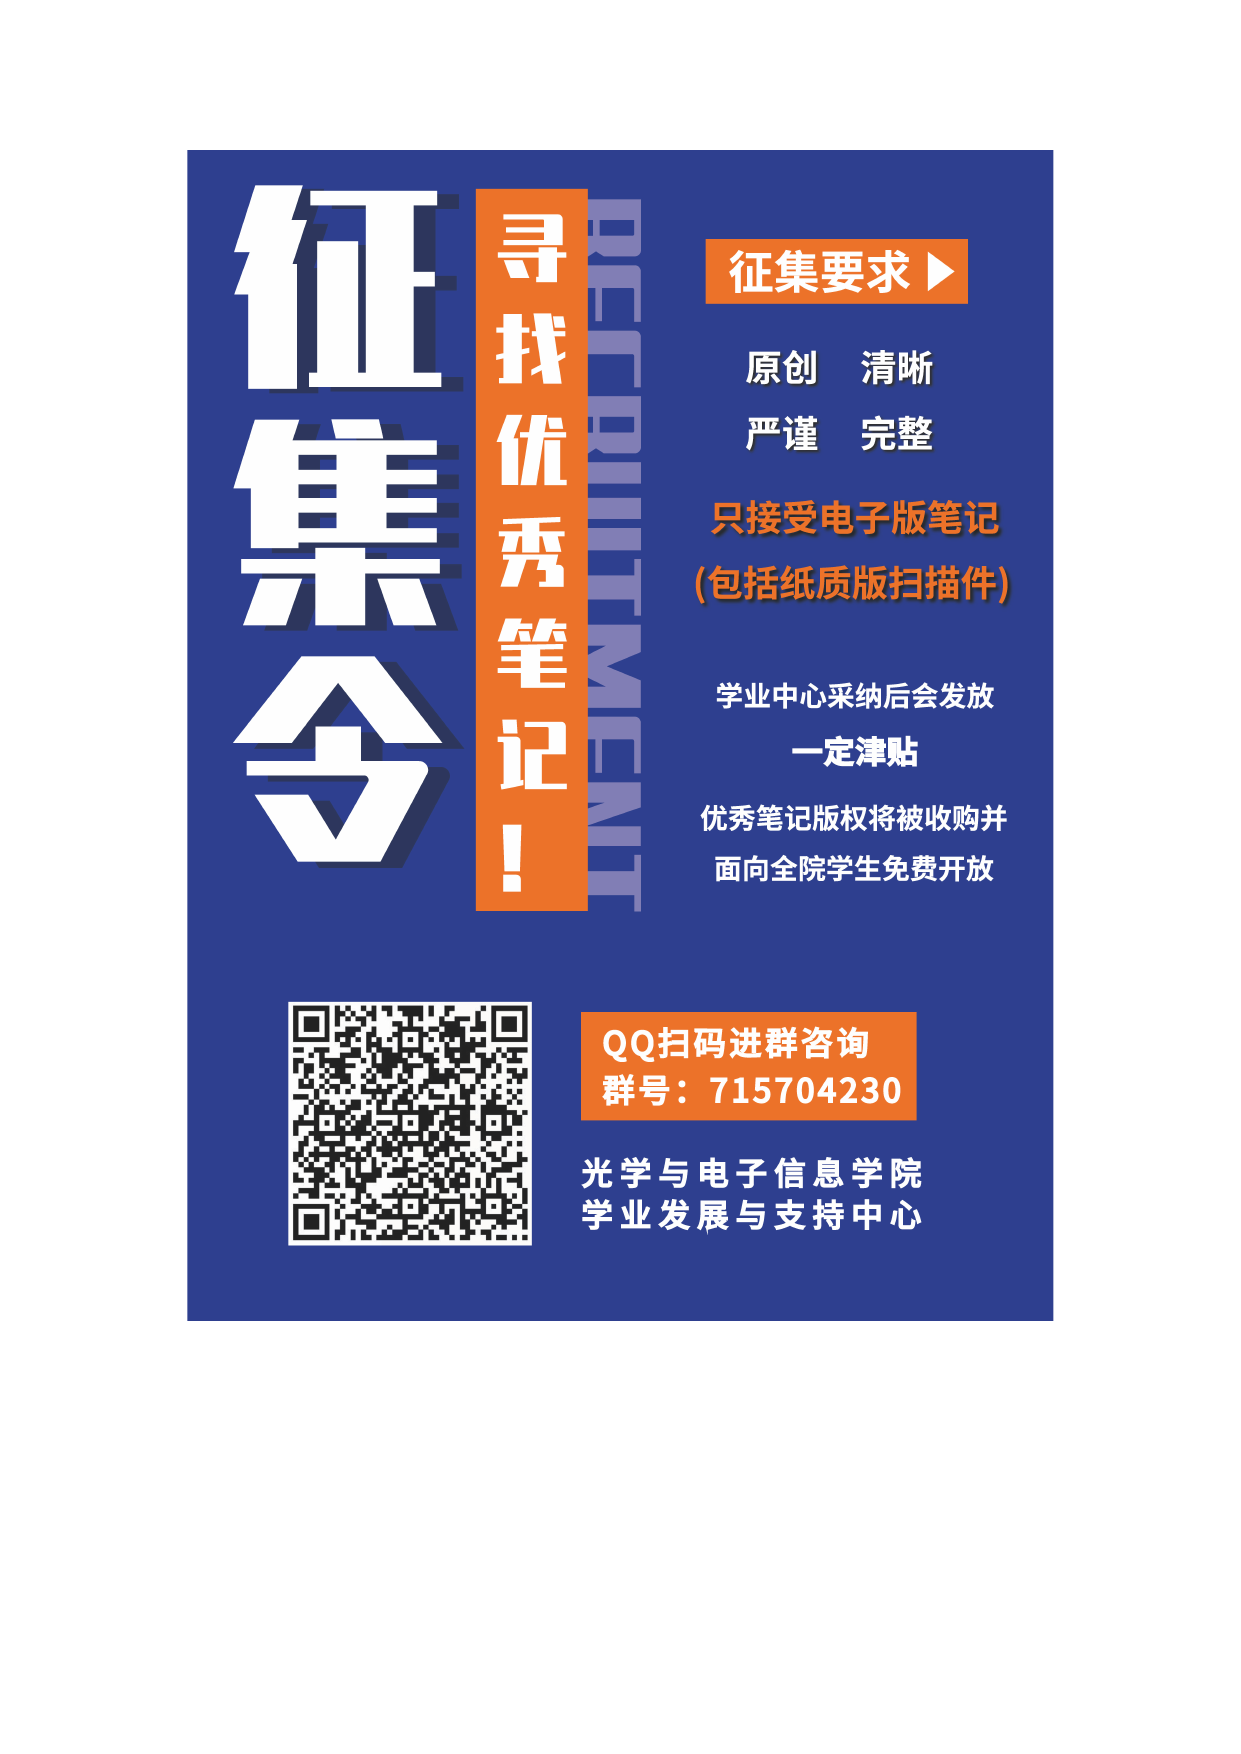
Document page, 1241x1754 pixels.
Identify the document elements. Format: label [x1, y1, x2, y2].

picture [187, 150, 1054, 1321]
